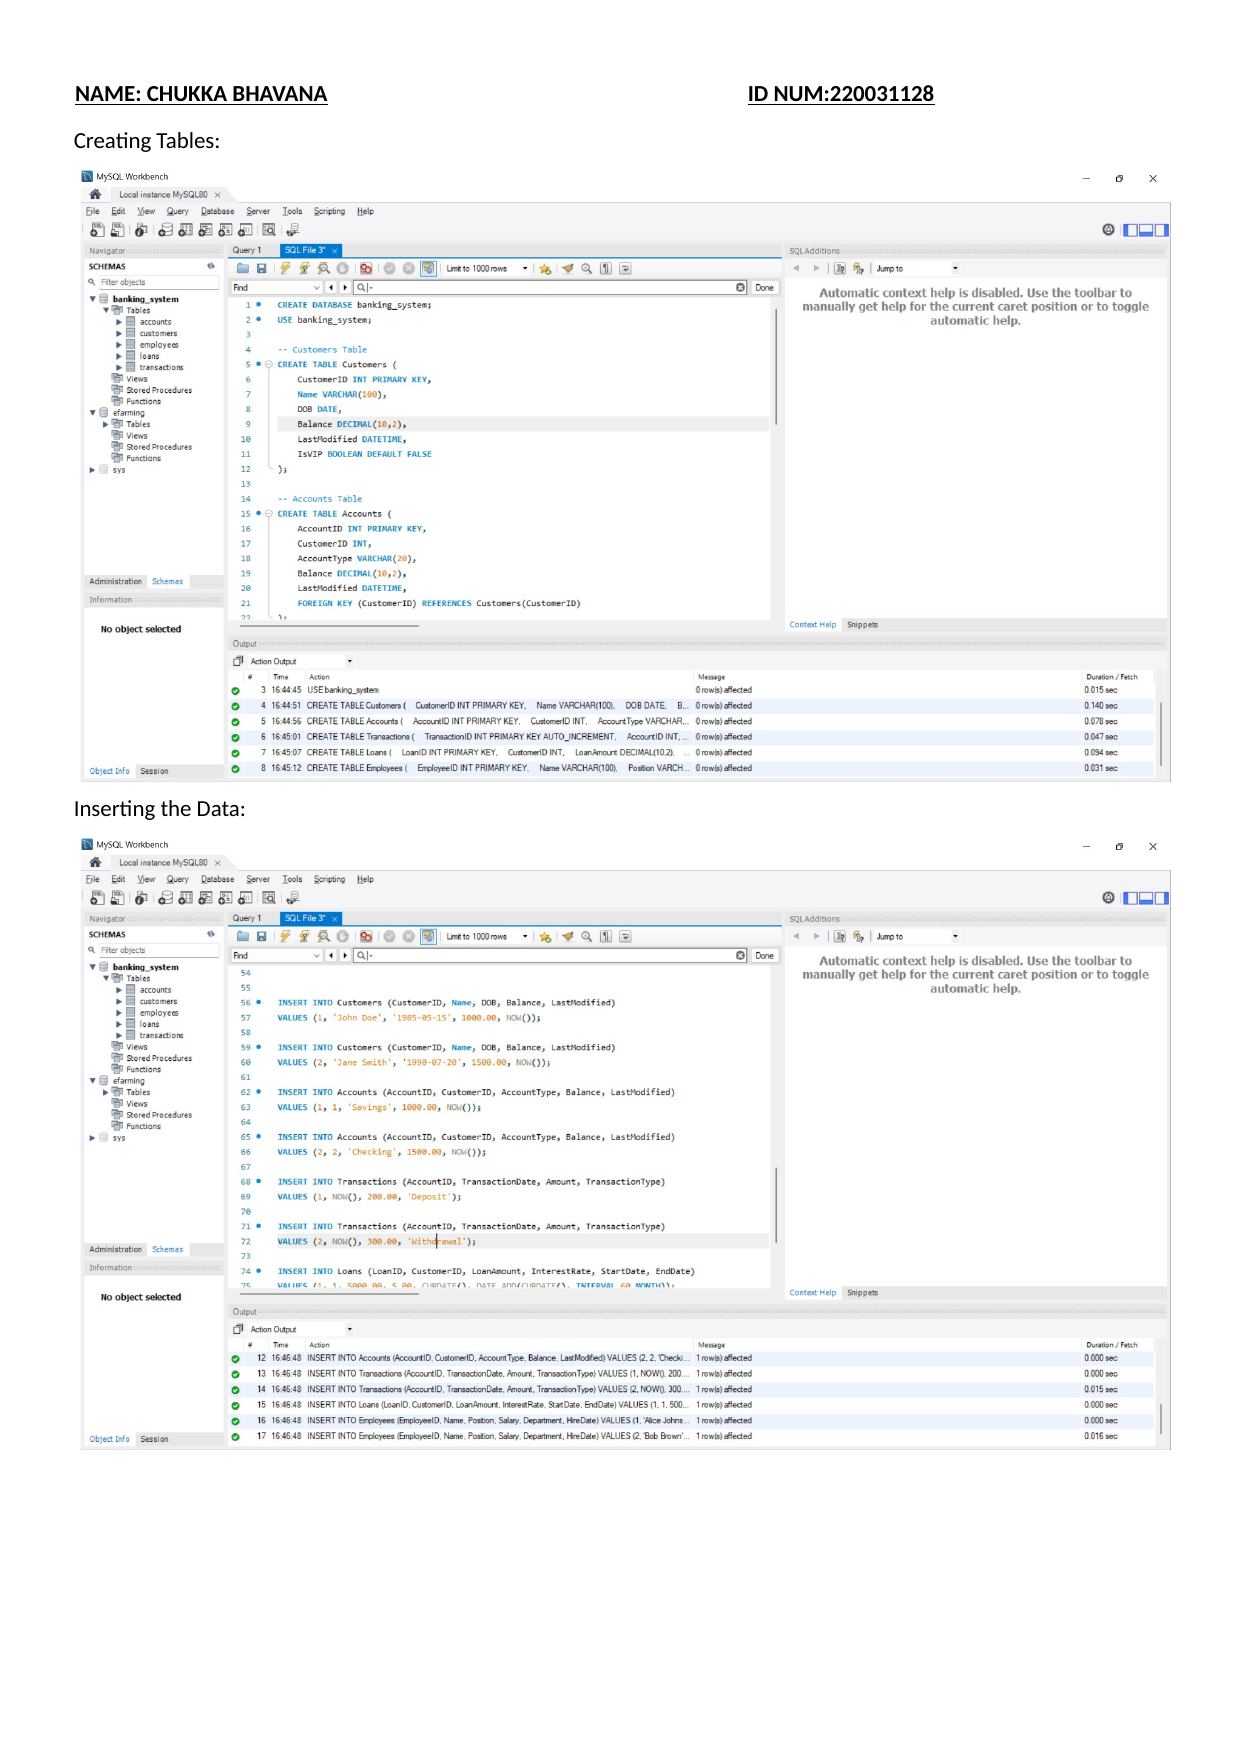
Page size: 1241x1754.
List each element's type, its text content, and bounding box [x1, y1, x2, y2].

text Creating Tables: [73, 126, 1135, 154]
picture [80, 836, 1171, 1450]
text NAME: CHUKKA BHAVANA ID NUM:220031128 [75, 79, 1171, 107]
picture [80, 168, 1171, 782]
text Inserting the Data: [73, 794, 1135, 822]
